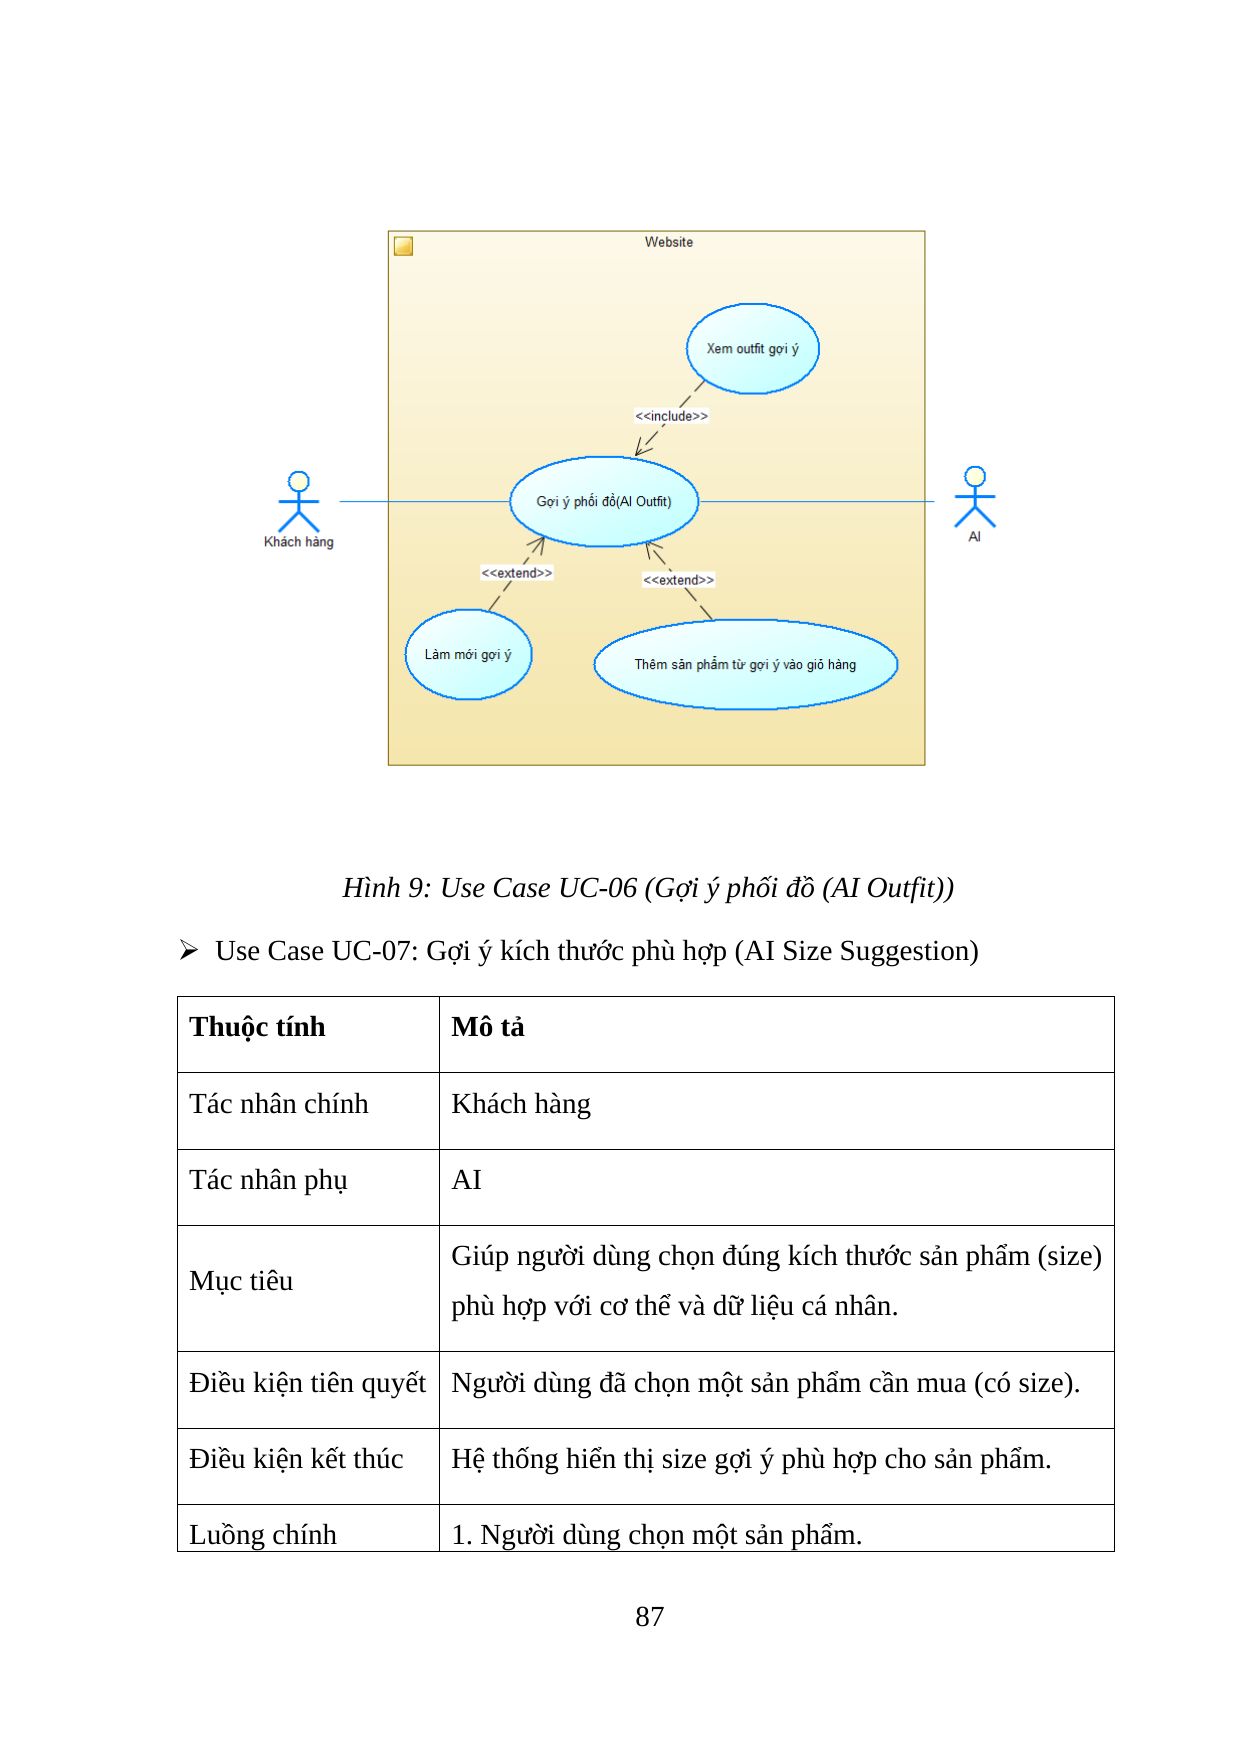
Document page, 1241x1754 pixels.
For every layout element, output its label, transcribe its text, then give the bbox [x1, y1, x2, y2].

table_cell Tác nhân chính [178, 1073, 439, 1148]
table_cell Tác nhân phụ [178, 1150, 439, 1225]
table_cell Mục tiêu [178, 1226, 439, 1351]
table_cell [440, 1505, 1114, 1551]
table_cell Người dùng đã chọn một sản phẩm cần mua (có size). [440, 1352, 1114, 1427]
table_cell Giúp người dùng chọn đúng kích thước sản phẩm (size) phù hợp với cơ thể và dữ liệu cá nhân. [440, 1226, 1114, 1351]
list Use Case UC-07: Gợi ý kích thước phù hợp (AI Size Suggestion) [177, 933, 1122, 967]
table_cell Hệ thống hiển thị size gợi ý phù hợp cho sản phẩm. [440, 1429, 1114, 1504]
text Hình 9: Use Case UC-06 (Gợi ý phối đồ (AI Outfit)) [177, 870, 1122, 904]
table_cell Khách hàng [440, 1073, 1114, 1148]
table_header Mô tả [440, 997, 1114, 1072]
table_cell Điều kiện kết thúc [178, 1429, 439, 1504]
picture [261, 177, 1038, 818]
table_header Thuộc tính [178, 997, 439, 1072]
table_cell Điều kiện tiên quyết [178, 1352, 439, 1427]
table_cell Luồng chính [178, 1505, 439, 1551]
table_cell AI [440, 1150, 1114, 1225]
